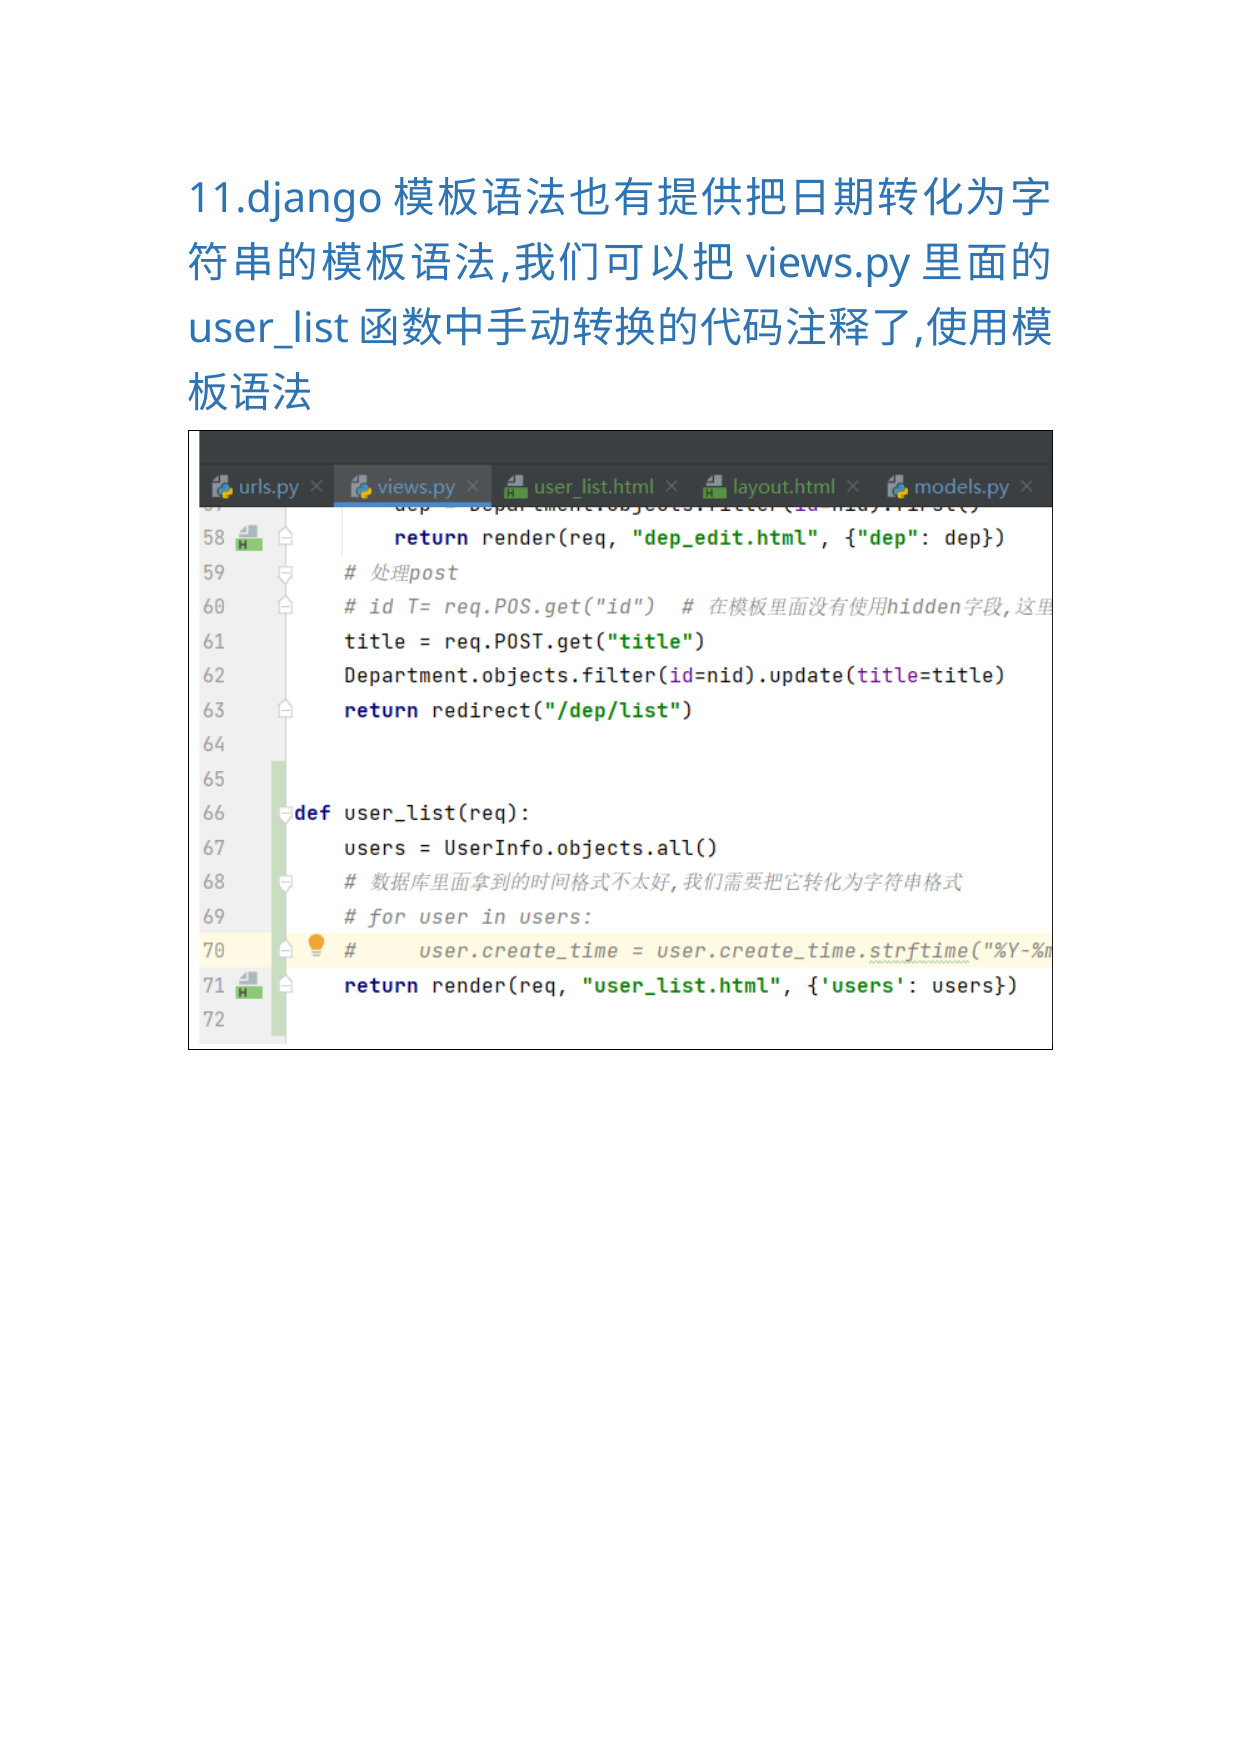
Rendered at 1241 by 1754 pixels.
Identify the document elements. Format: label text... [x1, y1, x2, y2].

subtitle 11.django模板语法也有提供把日期转化为字符串的模板语法,我们可以把views.py里面的user_list函数中手动转换的代码注释了,使用模板语法 [187, 162, 1053, 422]
picture [199, 431, 1053, 1044]
table_header [189, 431, 1052, 1049]
